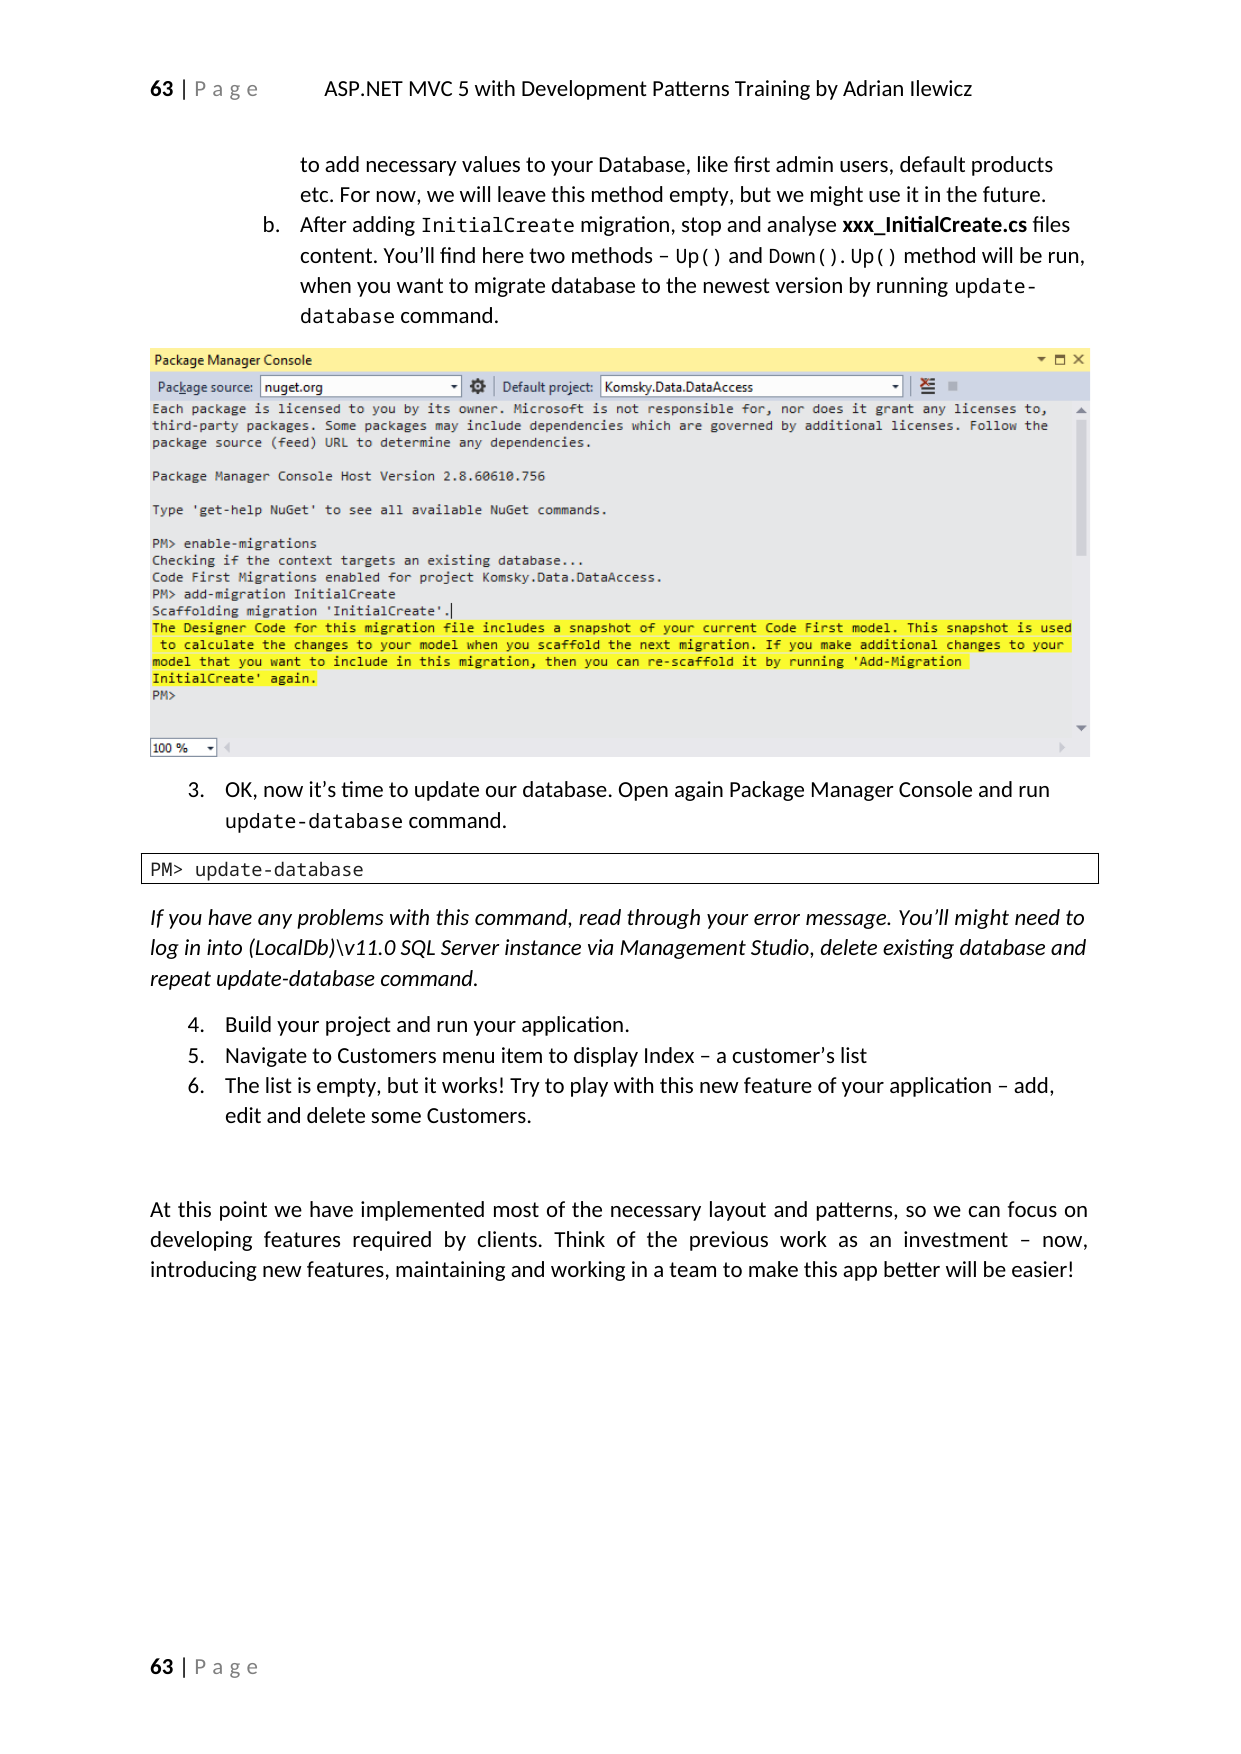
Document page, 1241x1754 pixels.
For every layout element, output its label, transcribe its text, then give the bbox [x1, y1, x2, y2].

picture [150, 348, 1091, 757]
text If you have any problems with this command, read through your error message. You’ll might need to log in into (LocalDb)\v11.0 SQL Server instance via Management Studio, delete existing database and repeat update-database command. [150, 903, 1090, 992]
text PM> update-database [142, 854, 1098, 883]
list Navigate to Customers menu item to display Index – a customer’s list [187, 1041, 1090, 1069]
list OK, now it’s time to update our database. Open again Package Manager Console and run update-database command. [187, 776, 1090, 834]
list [262, 150, 1090, 208]
list The list is empty, but it works! Try to play with this new feature of your application – add, edit and delete some Customers. [187, 1071, 1090, 1129]
list After adding InitialCreate migration, stop and analyse xxx_InitialCreate.cs files content. You’ll find here two methods – Up() and Down(). Up() method will be run, when you want to migrate database to the newest version by running update-database command. [262, 210, 1090, 329]
text At this point we have implemented most of the necessary layout and patterns, so we can focus on developing features required by clients. Think of the previous work as an investment – now, introducing new features, maintaining and working in a team to make this app better will be easier! [150, 1195, 1090, 1283]
list Build your project and run your application. [187, 1011, 1090, 1038]
